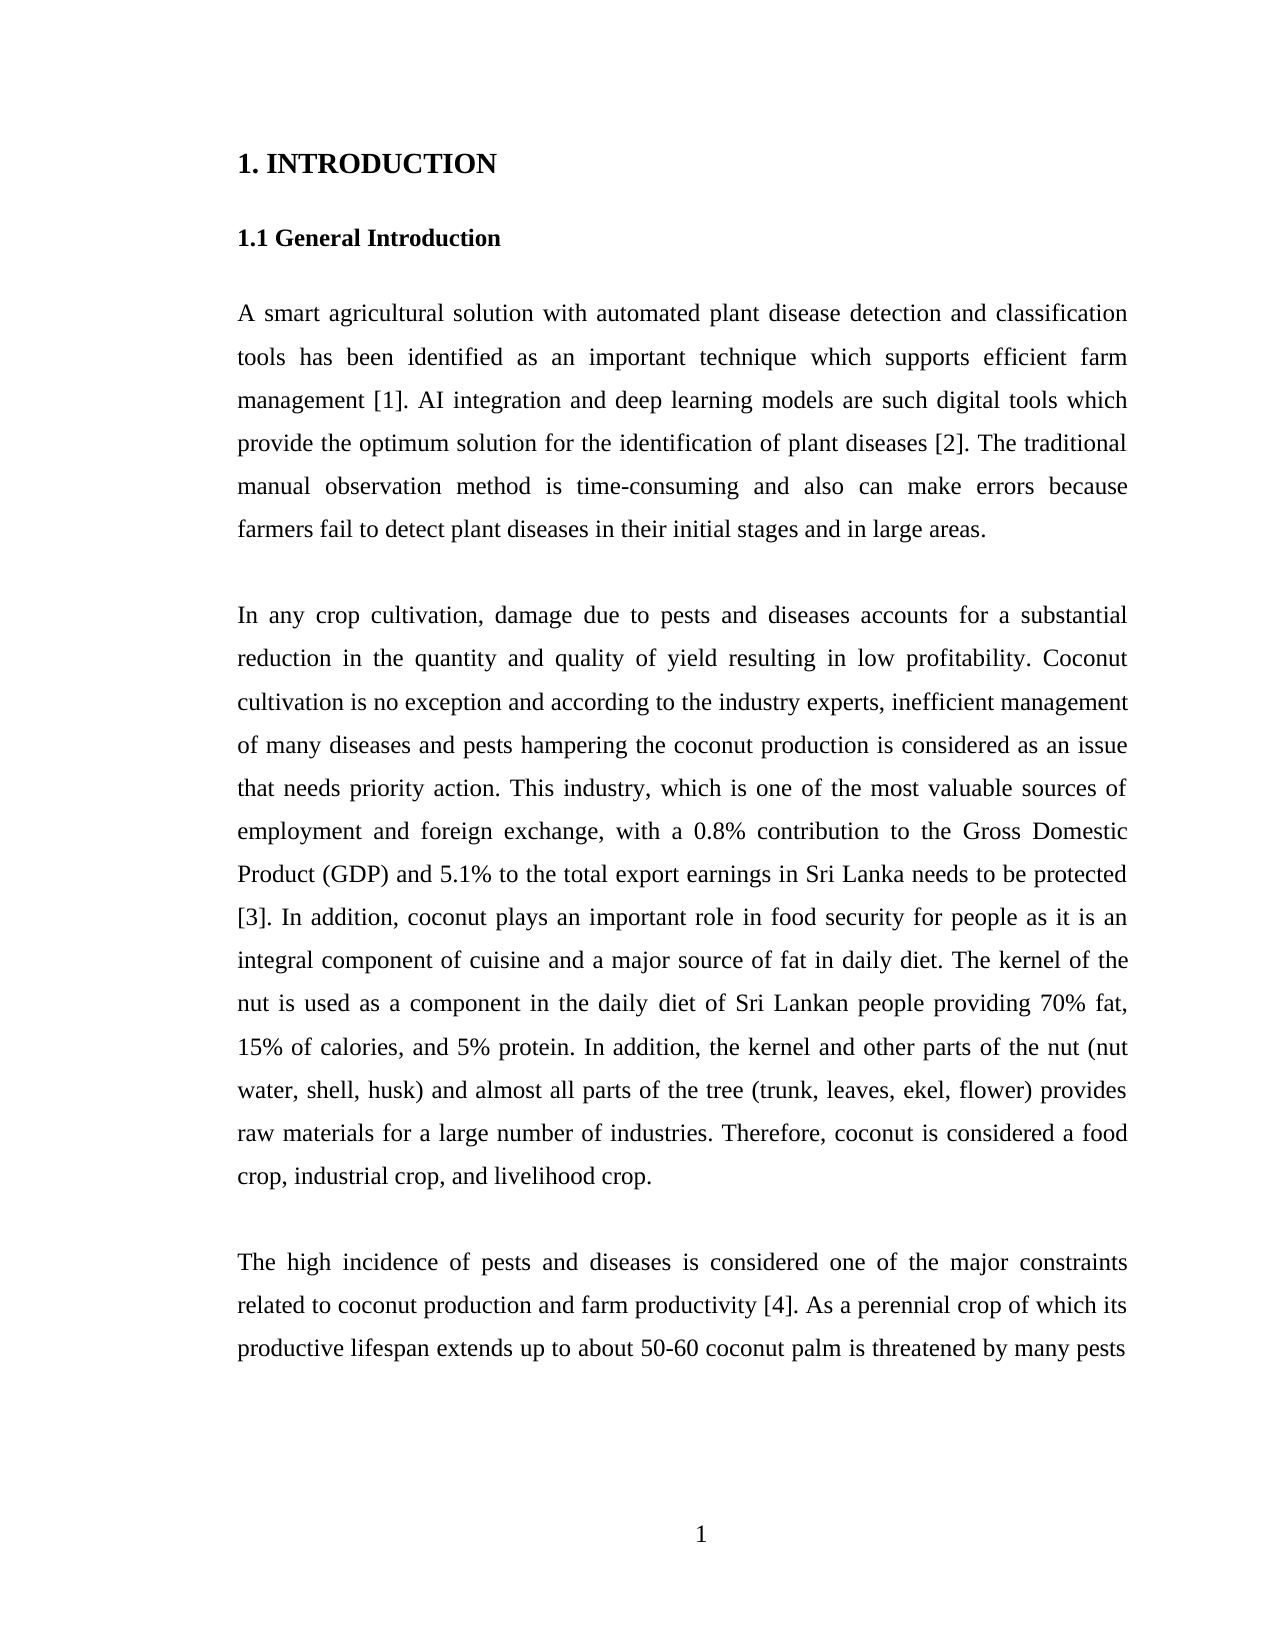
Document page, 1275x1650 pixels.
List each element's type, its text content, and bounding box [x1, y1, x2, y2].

subtitle General Introduction [237, 223, 1185, 252]
text The high incidence of pests and diseases is considered one of the major constraints related to coconut production and farm productivity [4]. As a perennial crop of which its productive lifespan extends up to about 50-60 coconut palm is threatened by many pests [237, 1247, 1128, 1362]
text In any crop cultivation, damage due to pests and diseases accounts for a substantial reduction in the quantity and quality of yield resulting in low profitability. Coconut cultivation is no exception and according to the industry experts, inefficient management of many diseases and pests hampering the coconut production is considered as an issue that needs priority action. This industry, which is one of the most valuable sources of employment and foreign exchange, with a 0.8% contribution to the Gross Domestic Product (GDP) and 5.1% to the total export earnings in Sri Lanka needs to be protected [3]. In addition, coconut plays an important role in food security for people as it is an integral component of cuisine and a major source of fat in daily diet. The kernel of the nut is used as a component in the daily diet of Sri Lankan people providing 70% fat, 15% of calories, and 5% protein. In addition, the kernel and other parts of the nut (nut water, shell, husk) and almost all parts of the tree (trunk, leaves, ekel, flower) provides raw materials for a large number of industries. Therefore, coconut is considered a food crop, industrial crop, and livelihood crop. [237, 600, 1128, 1190]
subtitle INTRODUCTION [237, 146, 1185, 180]
text A smart agricultural solution with automated plant disease detection and classification tools has been identified as an important technique which supports efficient farm management [1]. AI integration and deep learning models are such digital tools which provide the optimum solution for the identification of plant diseases [2]. The traditional manual observation method is time-consuming and also can make errors because farmers fail to detect plant diseases in their initial stages and in large areas. [237, 298, 1128, 543]
